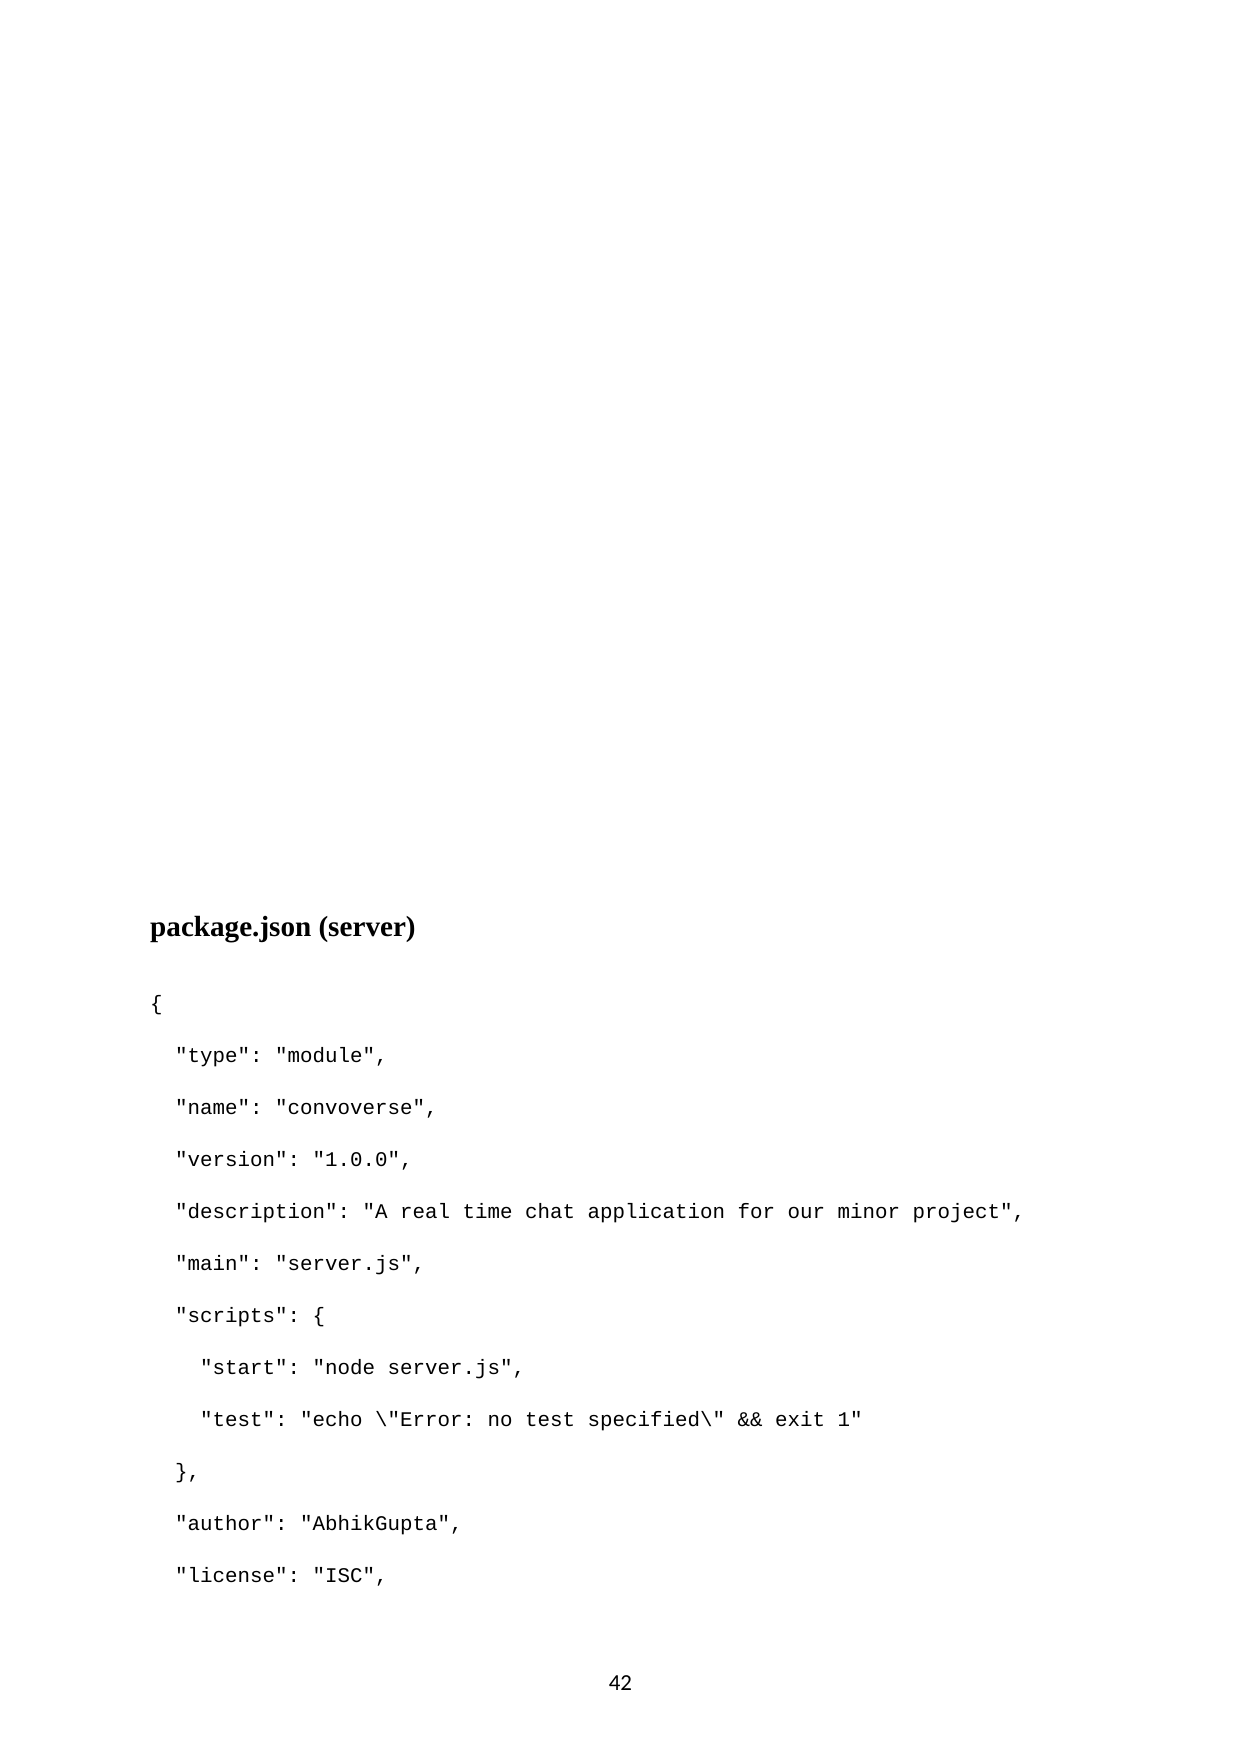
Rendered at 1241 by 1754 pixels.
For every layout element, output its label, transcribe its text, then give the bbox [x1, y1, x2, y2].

text "author": "AbhikGupta", [150, 1513, 1090, 1537]
text "license": "ISC", [150, 1565, 1090, 1589]
text }, [150, 1461, 1090, 1485]
text package.json (server) [150, 909, 1090, 942]
text "start": "node server.js", [150, 1357, 1090, 1381]
text "main": "server.js", [150, 1253, 1090, 1277]
text "description": "A real time chat application for our minor project", [150, 1201, 1090, 1224]
text "type": "module", [150, 1044, 1090, 1068]
text "name": "convoverse", [150, 1097, 1090, 1120]
text "scripts": { [150, 1305, 1090, 1329]
text "test": "echo \"Error: no test specified\" && exit 1" [150, 1409, 1090, 1433]
text { [150, 992, 1090, 1016]
text "version": "1.0.0", [150, 1149, 1090, 1172]
